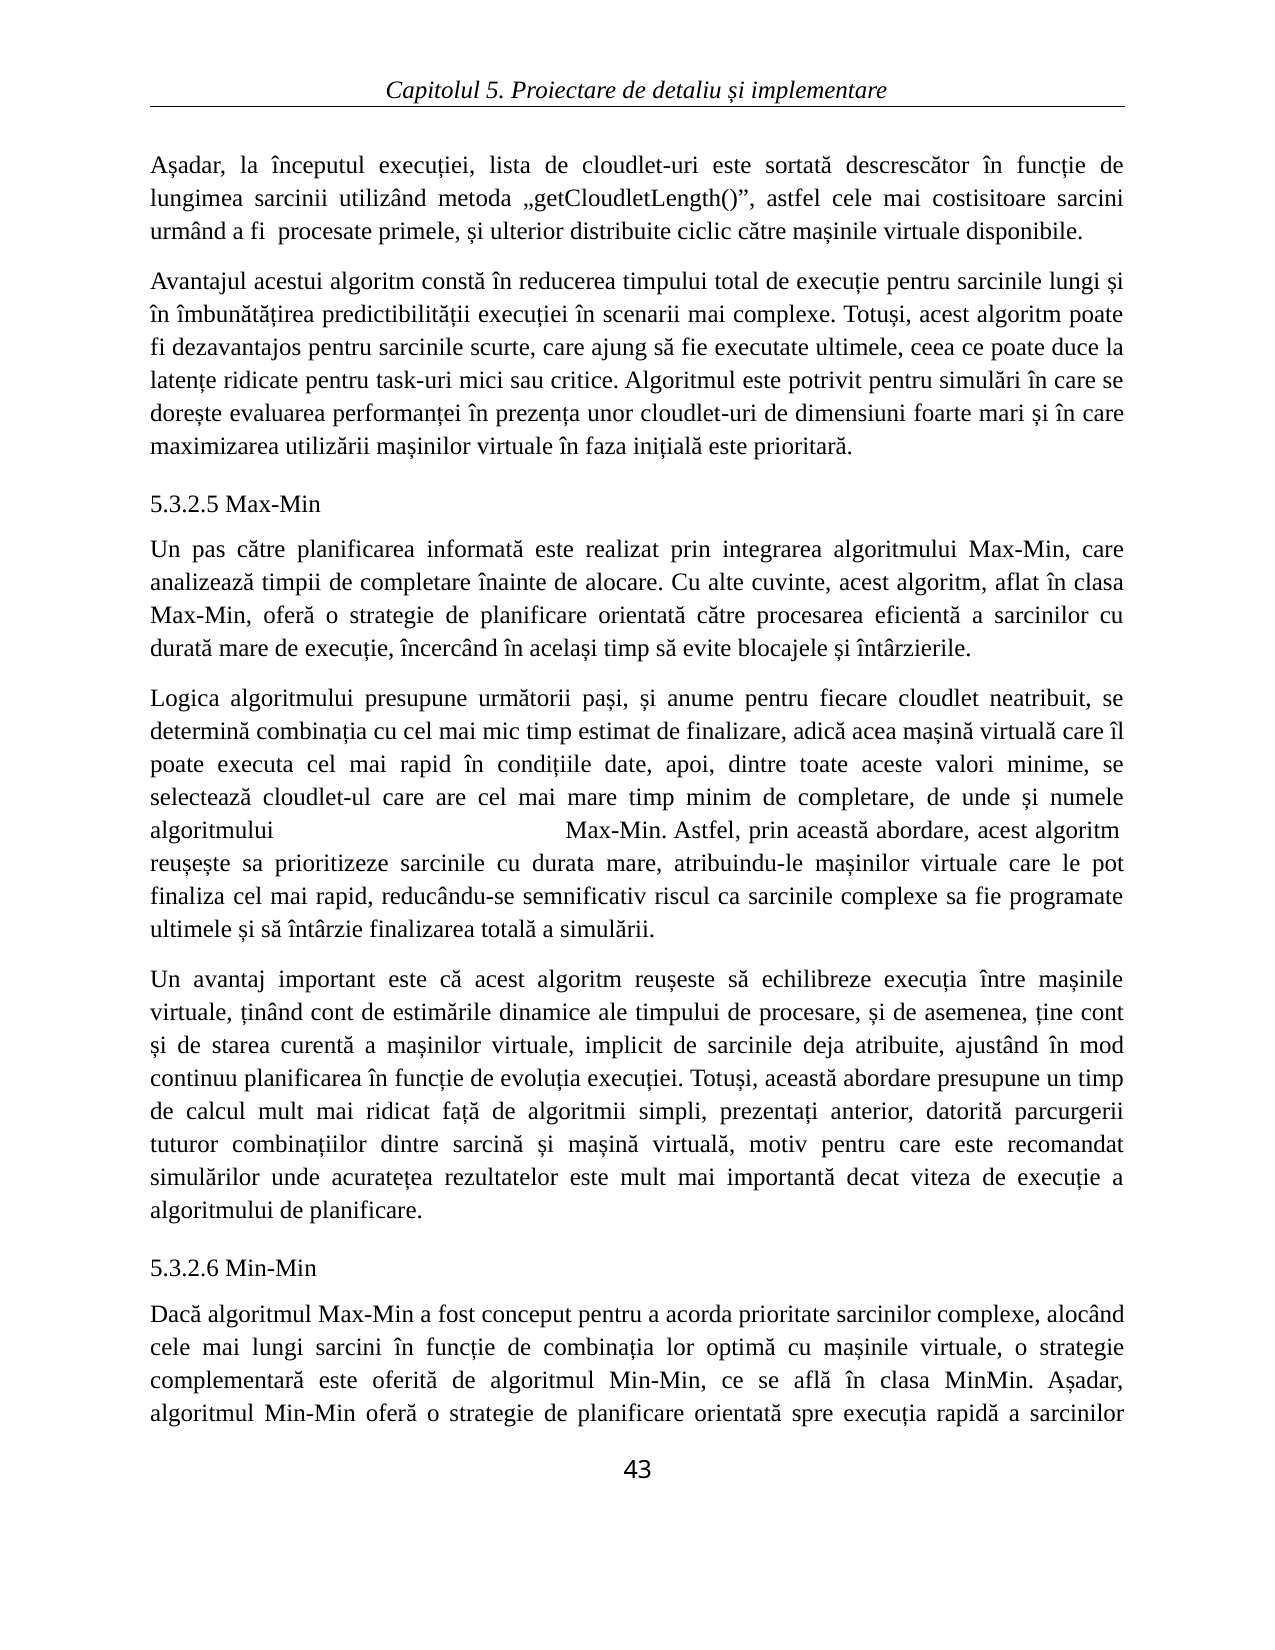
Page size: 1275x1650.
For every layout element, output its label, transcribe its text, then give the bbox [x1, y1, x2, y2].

text Un pas către planificarea informată este realizat prin integrarea algoritmului Max-Min, care analizează timpii de completare înainte de alocare. Cu alte cuvinte, acest algoritm, aflat în clasa Max-Min, oferă o strategie de planificare orientată către procesarea eficientă a sarcinilor cu durată mare de execuție, încercând în același timp să evite blocajele și întârzierile. [150, 534, 1125, 662]
text Logica algoritmului presupune următorii pași, și anume pentru fiecare cloudlet neatribuit, se determină combinația cu cel mai mic timp estimat de finalizare, adică acea mașină virtuală care îl poate executa cel mai rapid în condițiile date, apoi, dintre toate aceste valori minime, se selectează cloudlet-ul care are cel mai mare timp minim de completare, de unde și numele algoritmului Max-Min. Astfel, prin această abordare, acest algoritm reușește sa prioritizeze sarcinile cu durata mare, atribuindu-le mașinilor virtuale care le pot finaliza cel mai rapid, reducându-se semnificativ riscul ca sarcinile complexe sa fie programate ultimele și să întârzie finalizarea totală a simulării. [150, 683, 1125, 943]
text Avantajul acestui algoritm constă în reducerea timpului total de execuție pentru sarcinile lungi și în îmbunătățirea predictibilității execuției în scenarii mai complexe. Totuși, acest algoritm poate fi dezavantajos pentru sarcinile scurte, care ajung să fie executate ultimele, ceea ce poate duce la latențe ridicate pentru task-uri mici sau critice. Algoritmul este potrivit pentru simulări în care se dorește evaluarea performanței în prezența unor cloudlet-uri de dimensiuni foarte mari și în care maximizarea utilizării mașinilor virtuale în faza inițială este prioritară. [150, 266, 1125, 459]
text Min-Min [150, 1253, 1125, 1282]
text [150, 1299, 1125, 1426]
text Așadar, la începutul execuției, lista de cloudlet-uri este sortată descrescător în funcție de lungimea sarcinii utilizând metoda „getCloudletLength()”, astfel cele mai costisitoare sarcini urmând a fi procesate primele, și ulterior distribuite ciclic către mașinile virtuale disponibile. [150, 150, 1125, 245]
text Max-Min [150, 489, 1125, 518]
text Un avantaj important este că acest algoritm reușeste să echilibreze execuția între mașinile virtuale, ținând cont de estimările dinamice ale timpului de procesare, și de asemenea, ține cont și de starea curentă a mașinilor virtuale, implicit de sarcinile deja atribuite, ajustând în mod continuu planificarea în funcție de evoluția execuției. Totuși, această abordare presupune un timp de calcul mult mai ridicat față de algoritmii simpli, prezentați anterior, datorită parcurgerii tuturor combinațiilor dintre sarcină și mașină virtuală, motiv pentru care este recomandat simulărilor unde acuratețea rezultatelor este mult mai importantă decat viteza de execuție a algoritmului de planificare. [150, 964, 1125, 1224]
